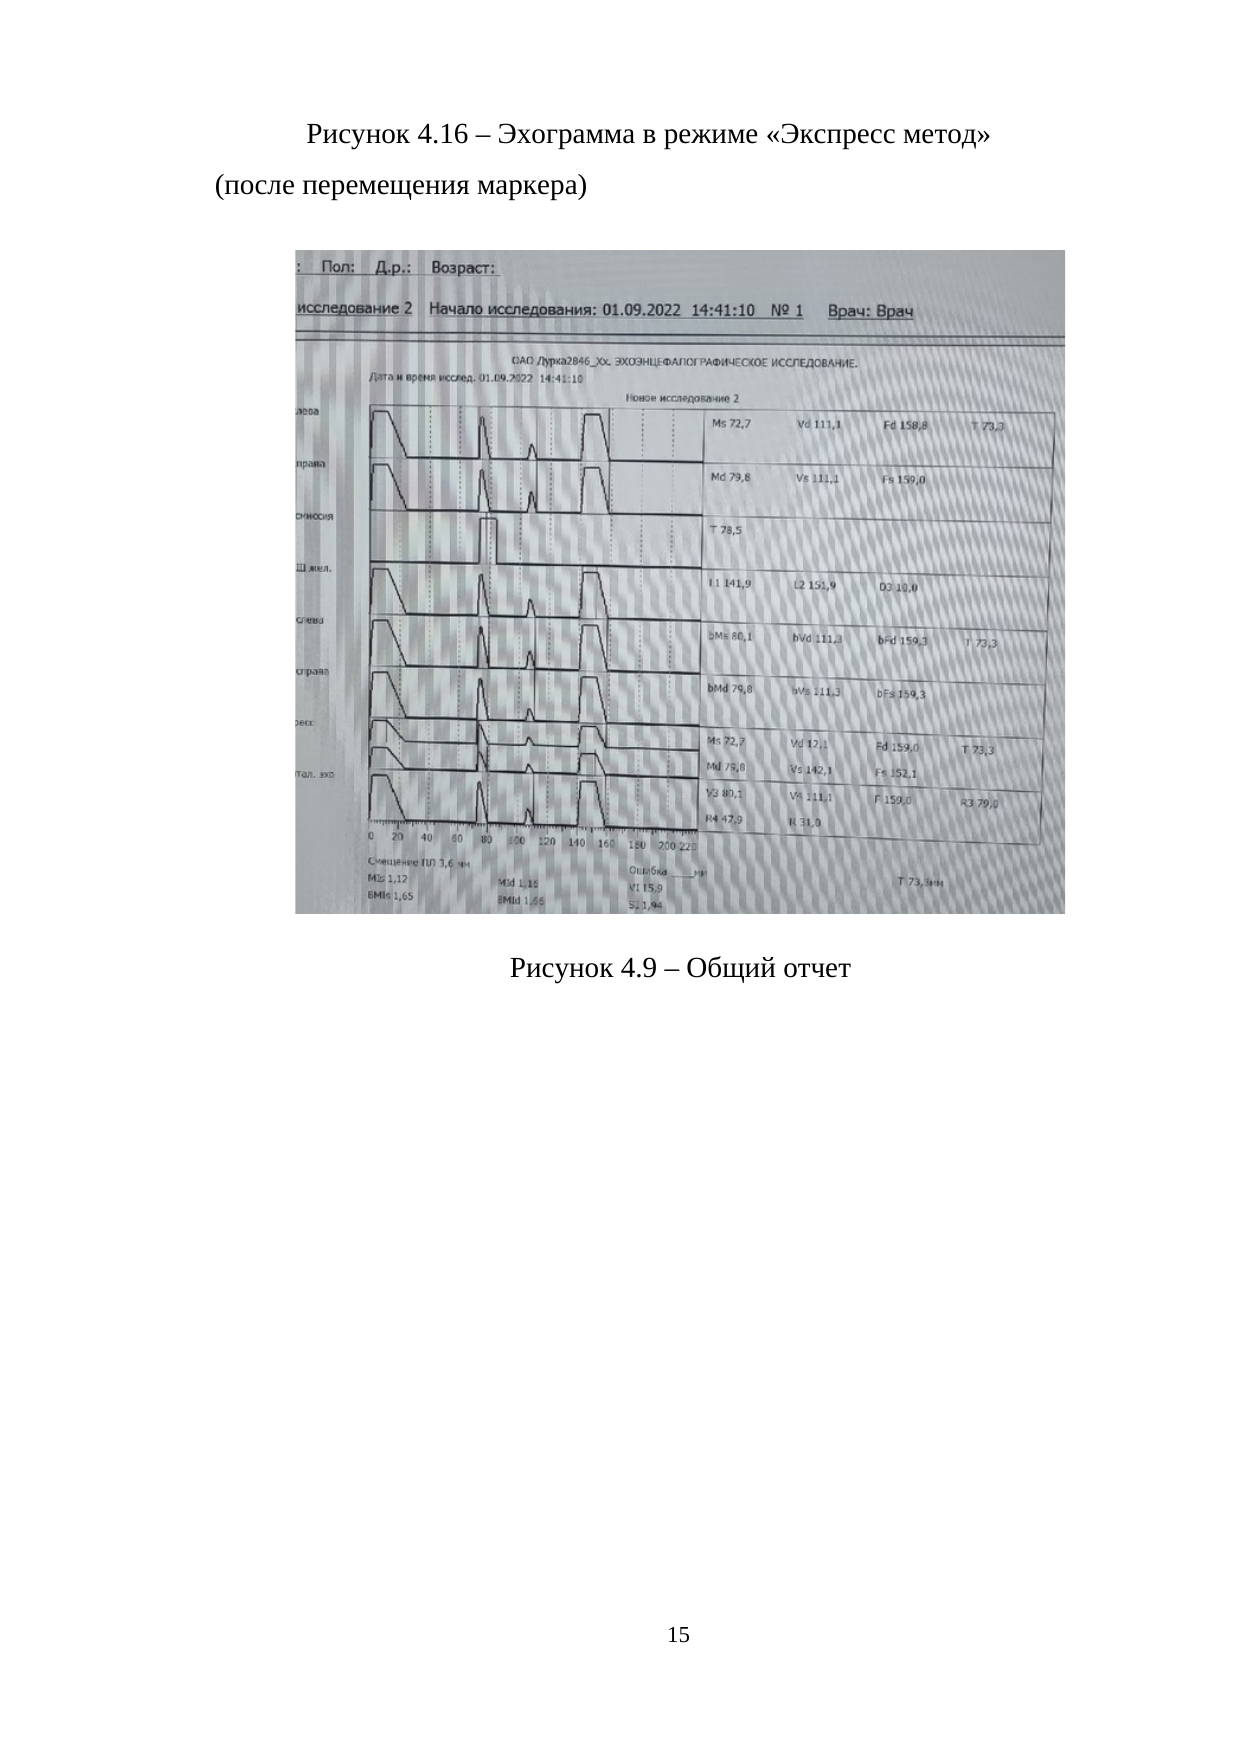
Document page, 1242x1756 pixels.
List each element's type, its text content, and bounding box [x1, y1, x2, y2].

picture [295, 250, 1065, 914]
text Рисунок 4.16 – Эхограмма в режиме «Экспресс метод» [231, 117, 1129, 150]
text (после перемещения маркера) [139, 167, 1221, 201]
text Рисунок 4.9 – Общий отчет [231, 950, 1129, 983]
